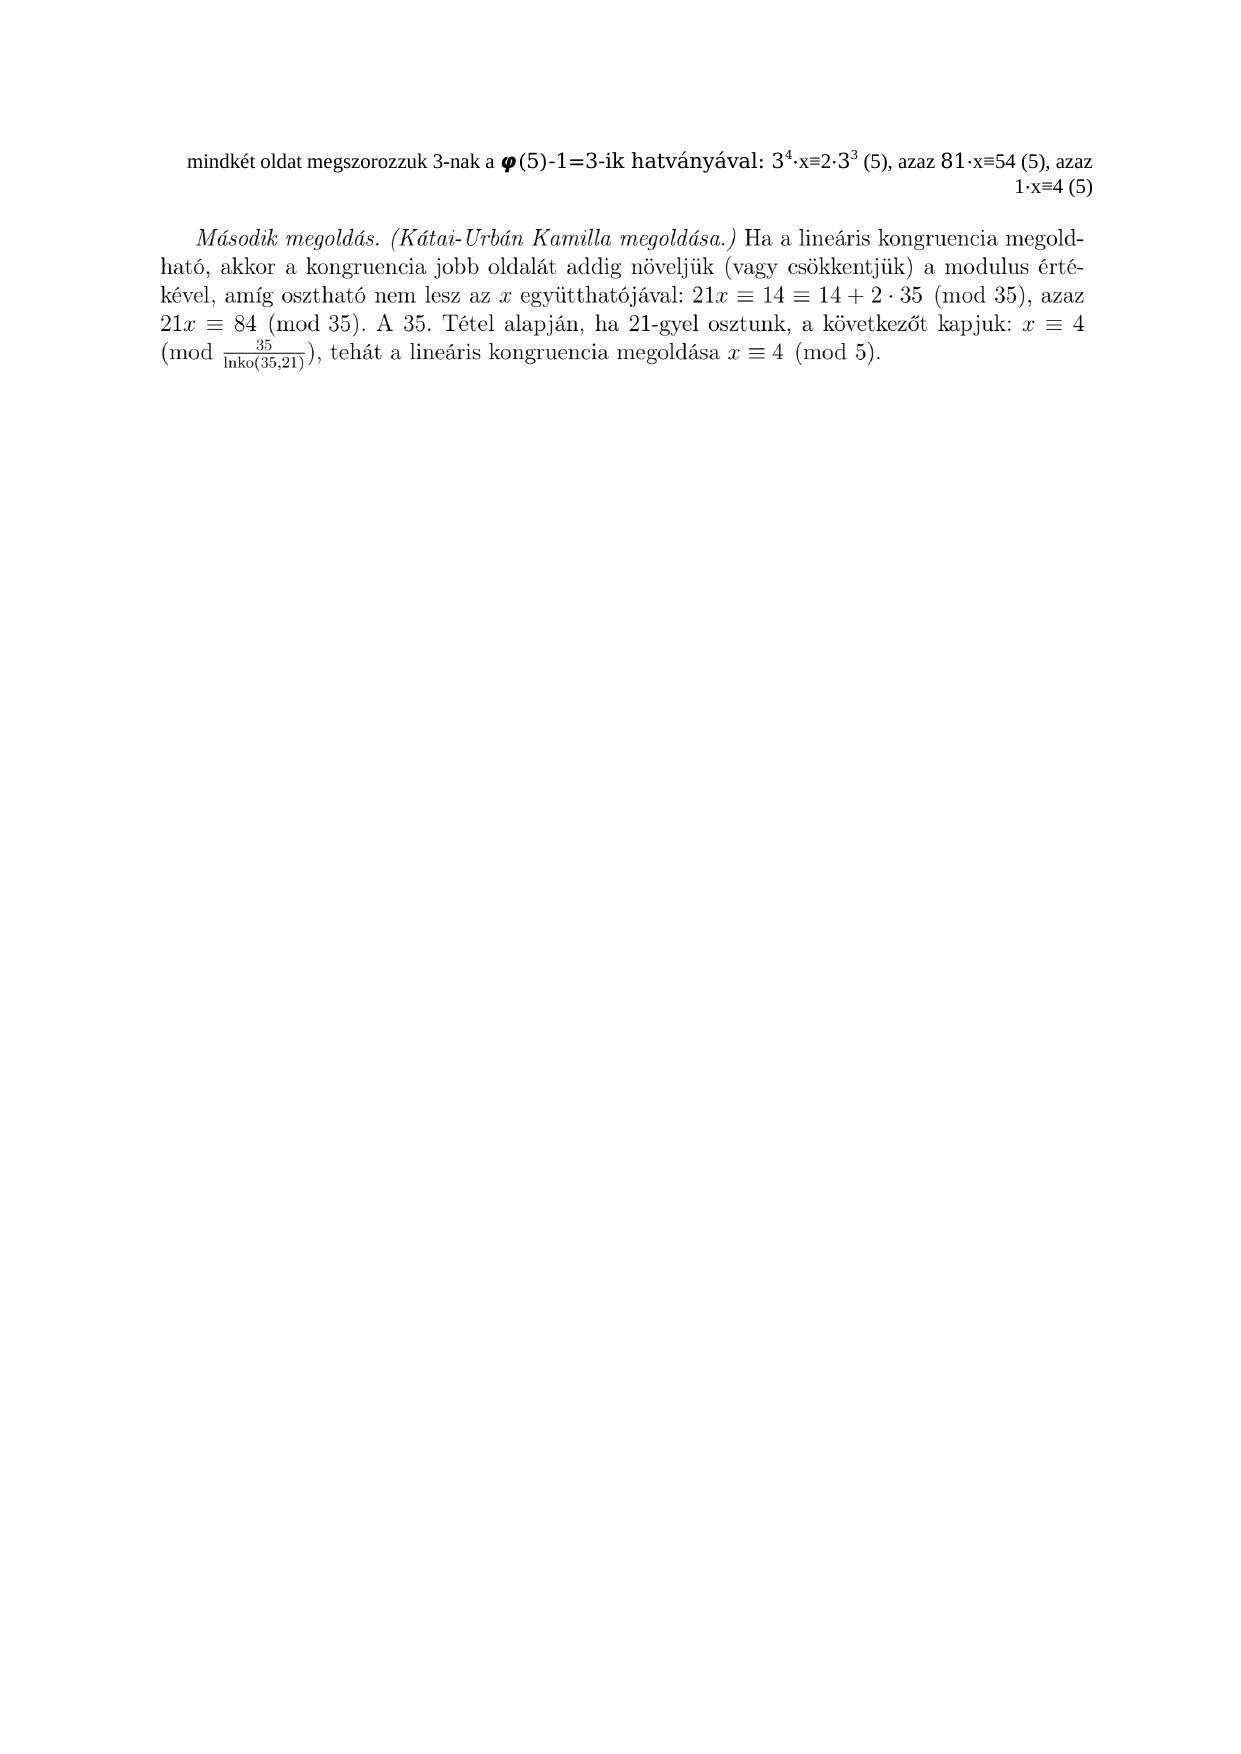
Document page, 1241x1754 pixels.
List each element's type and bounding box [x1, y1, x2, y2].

picture [148, 222, 1093, 374]
text [148, 148, 1093, 198]
